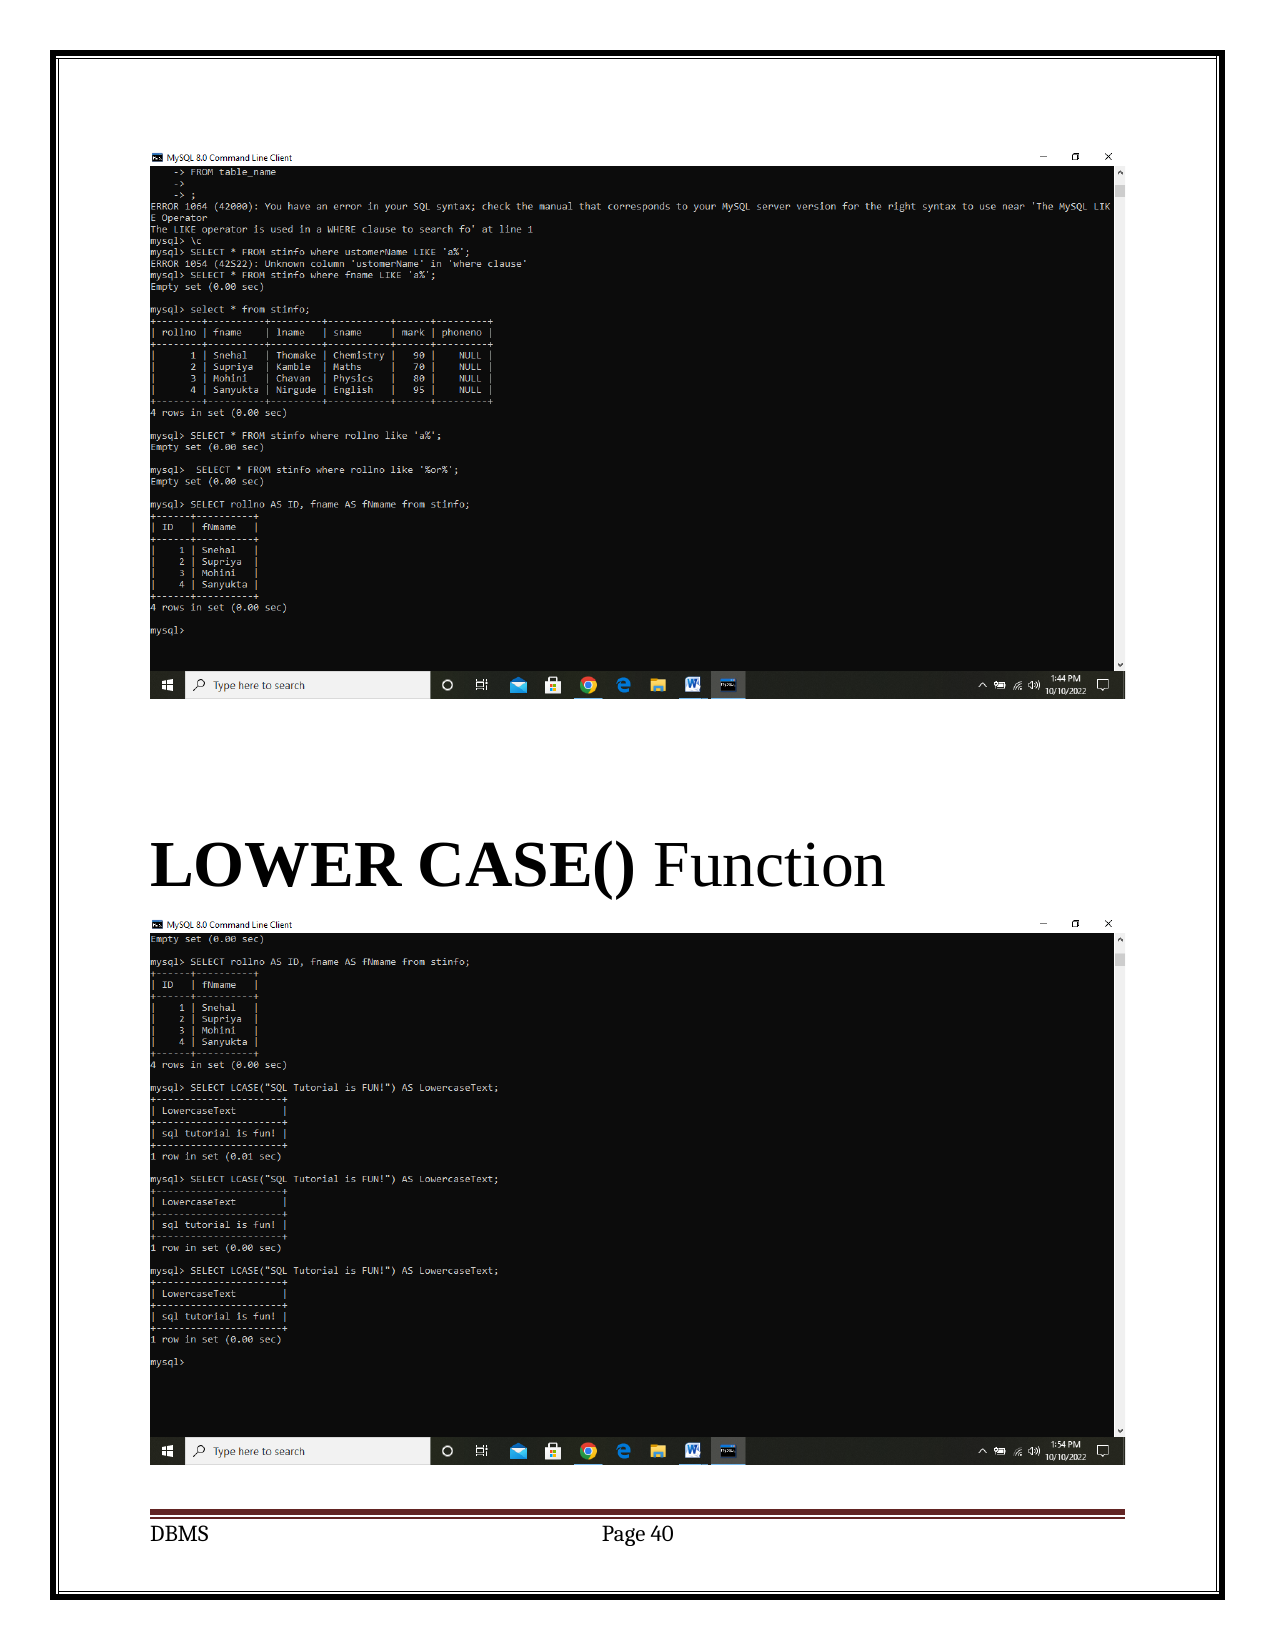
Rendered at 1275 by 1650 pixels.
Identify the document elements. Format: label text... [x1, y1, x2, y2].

picture [150, 150, 1125, 699]
subtitle LOWER CASE() Function [150, 825, 1125, 901]
picture [150, 916, 1125, 1465]
